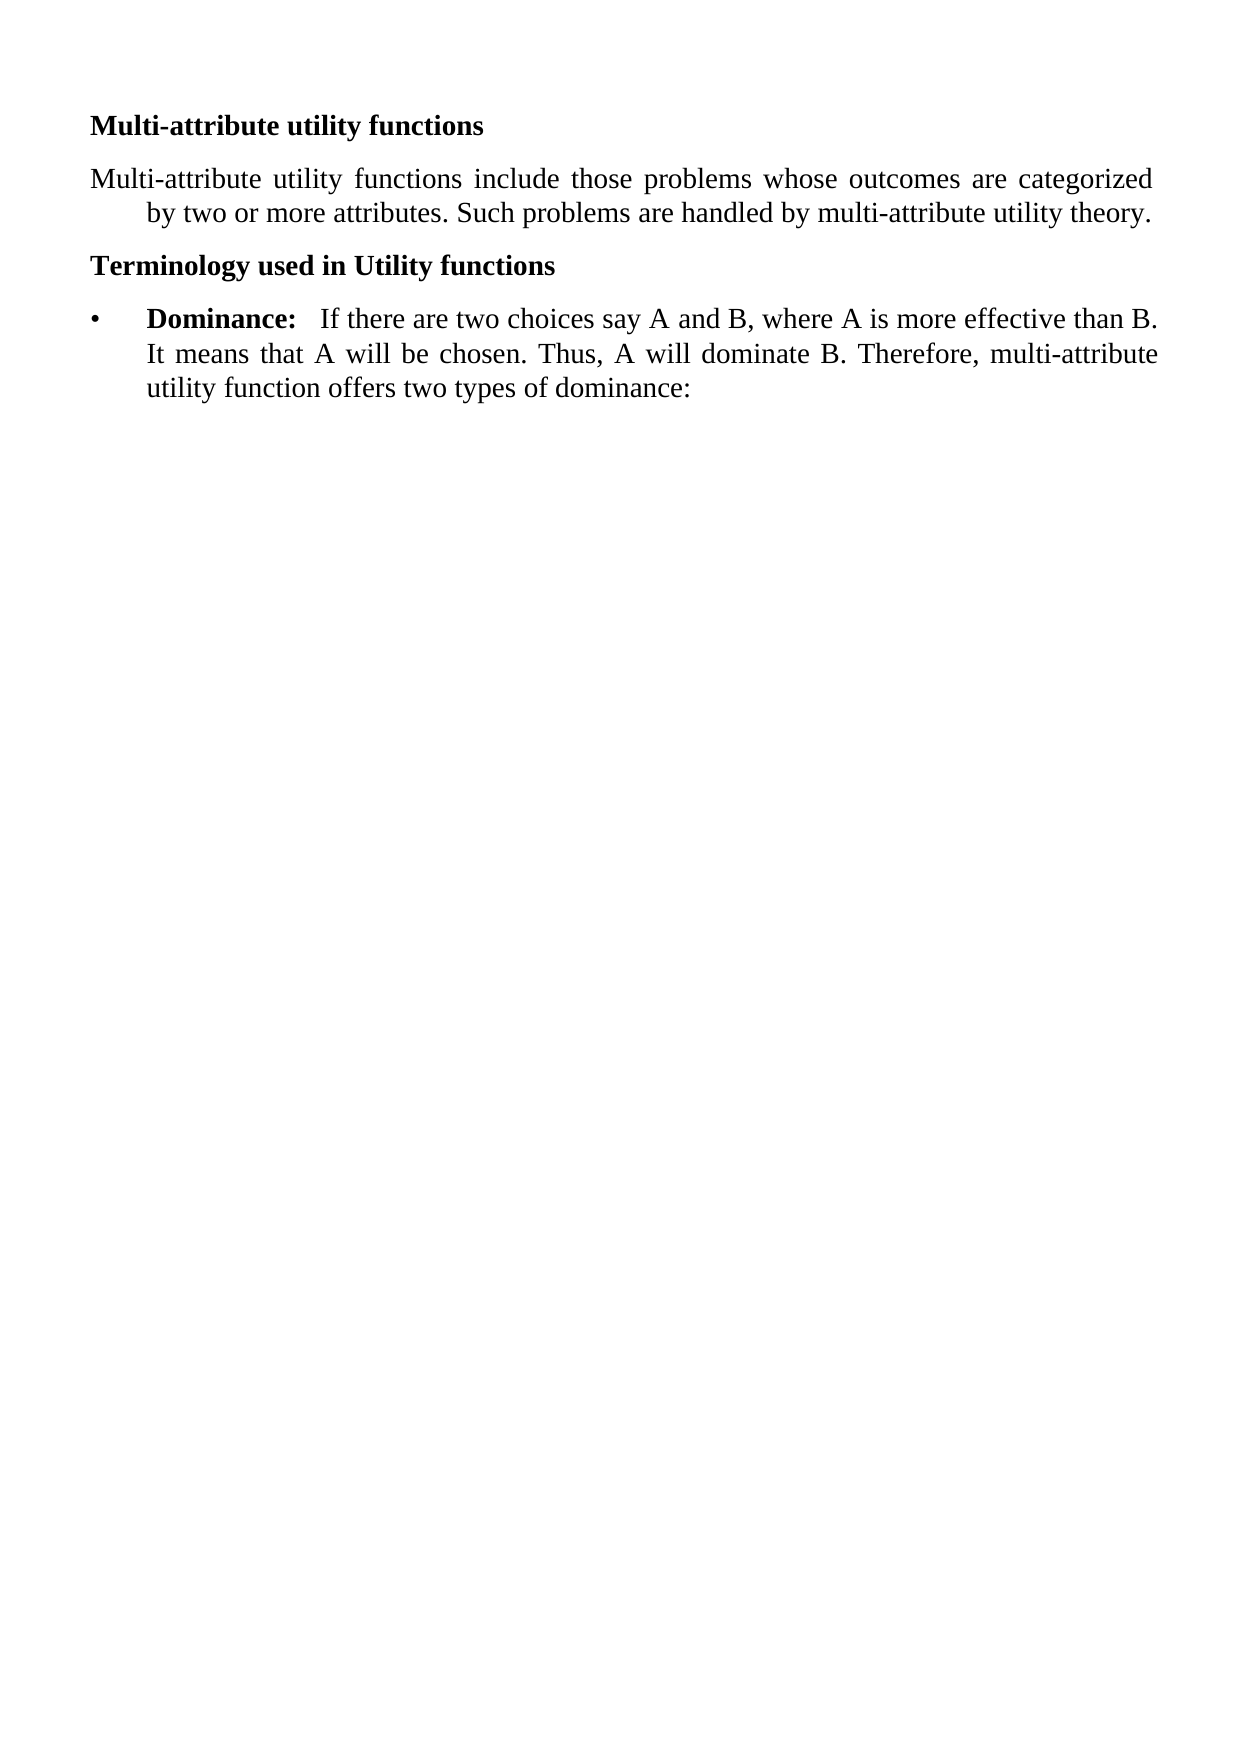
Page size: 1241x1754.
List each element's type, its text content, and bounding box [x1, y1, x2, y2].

subtitle Terminology used in Utility functions [90, 248, 1213, 281]
list Dominance: If there are two choices say A and B, where A is more effective than B. It means that A will be chosen. Thus, A will dominate B. Therefore, multi-attribute utility function offers two types of dominance: [90, 301, 1159, 404]
subtitle Multi-attribute utility functions [90, 108, 1213, 141]
text Multi-attribute utility functions include those problems whose outcomes are categorized by two or more attributes. Such problems are handled by multi-attribute utility theory. [90, 161, 1153, 229]
